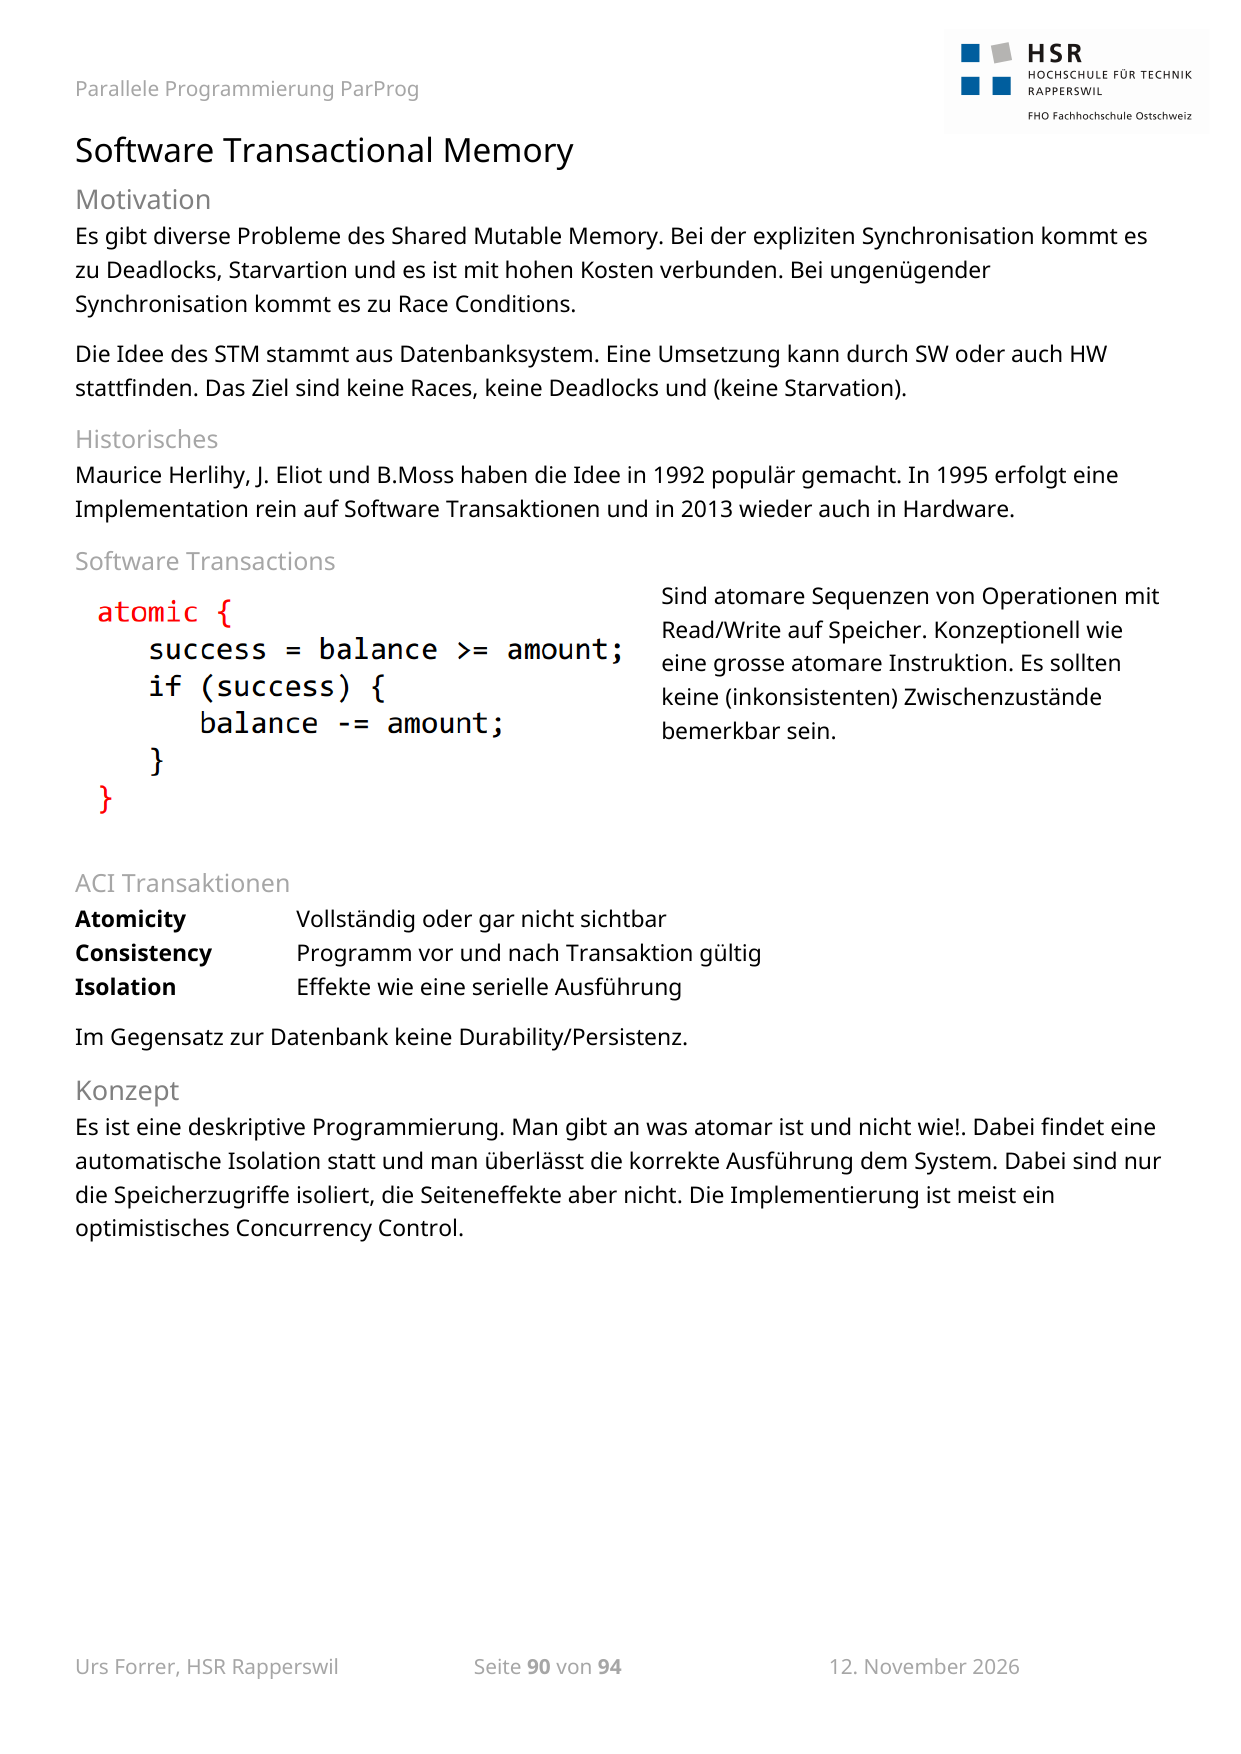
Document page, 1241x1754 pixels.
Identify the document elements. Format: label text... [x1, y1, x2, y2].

text Sind atomare Sequenzen von Operationen mit Read/Write auf Speicher. Konzeptionell wie eine grosse atomare Instruktion. Es sollten keine (inkonsistenten) Zwischenzustände bemerkbar sein. [643, 580, 1165, 746]
text Maurice Herlihy, J. Eliot und B.Moss haben die Idee in 1992 populär gemacht. In 1995 erfolgt eine Implementation rein auf Software Transaktionen und in 2013 wieder auch in Hardware. [75, 459, 1165, 524]
subtitle Software Transactions [75, 543, 1165, 577]
picture [943, 29, 1210, 134]
text Es ist eine deskriptive Programmierung. Man gibt an was atomar ist und nicht wie!. Dabei findet eine automatische Isolation statt und man überlässt die korrekte Ausführung dem System. Dabei sind nur die Speicherzugriffe isoliert, die Seiteneffekte aber nicht. Die Implementierung ist meist ein optimistisches Concurrency Control. [75, 1111, 1165, 1243]
subtitle Historisches [75, 422, 1165, 456]
subtitle Software Transactional Memory [75, 127, 1165, 173]
subtitle ACI Transaktionen [75, 866, 1165, 900]
subtitle Konzept [75, 1071, 1165, 1108]
text Die Idee des STM stammt aus Datenbanksystem. Eine Umsetzung kann durch SW oder auch HW stattfinden. Das Ziel sind keine Races, keine Deadlocks und (keine Starvation). [75, 338, 1165, 403]
text Es gibt diverse Probleme des Shared Mutable Memory. Bei der expliziten Synchronisation kommt es zu Deadlocks, Starvartion und es ist mit hohen Kosten verbunden. Bei ungenügender Synchronisation kommt es zu Race Conditions. [75, 220, 1165, 319]
subtitle Motivation [75, 180, 1165, 217]
picture [75, 580, 643, 817]
text Im Gegensatz zur Datenbank keine Durability/Persistenz. [75, 1021, 1165, 1052]
text Atomicity Vollständig oder gar nicht sichtbar Consistency Programm vor und nach Transaktion gültig Isolation Effekte wie eine serielle Ausführung [75, 903, 1165, 1002]
